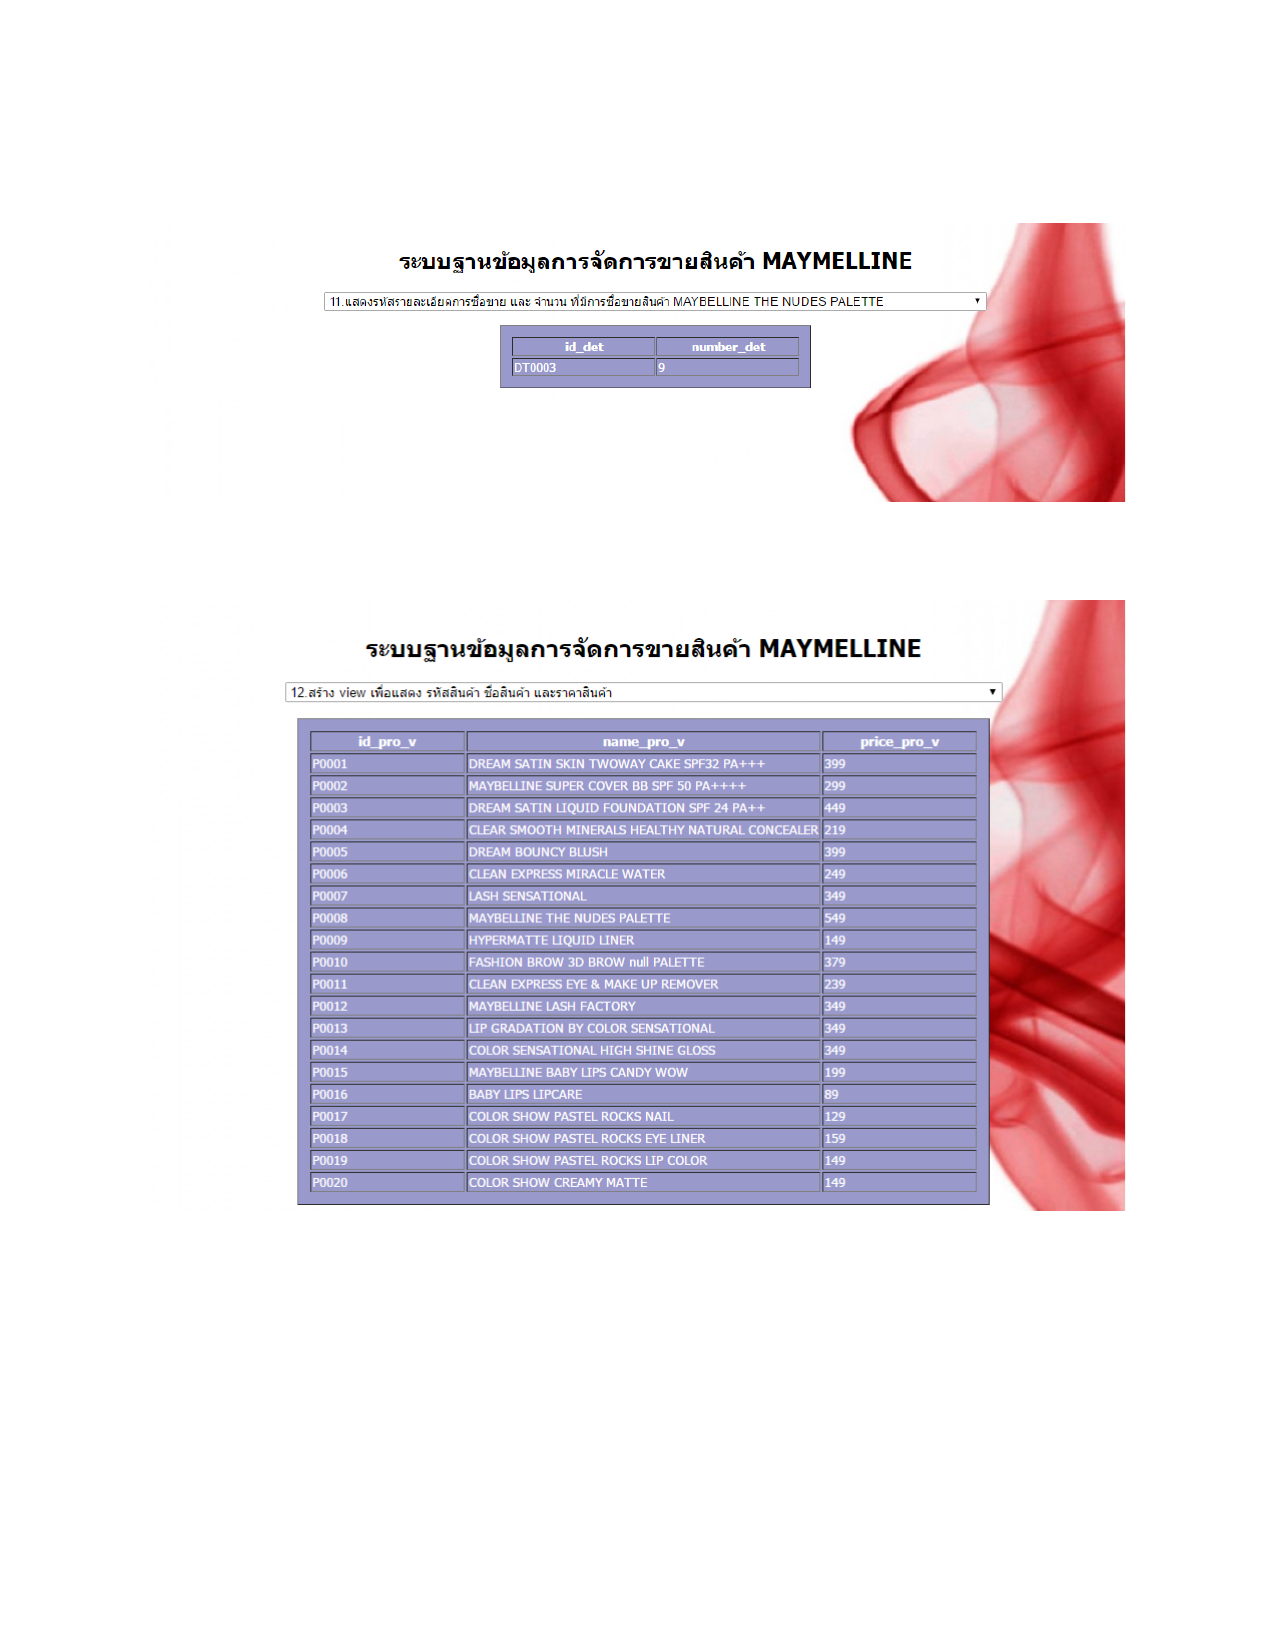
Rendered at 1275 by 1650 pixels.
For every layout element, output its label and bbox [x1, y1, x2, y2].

picture [150, 223, 1125, 502]
picture [150, 600, 1125, 1211]
